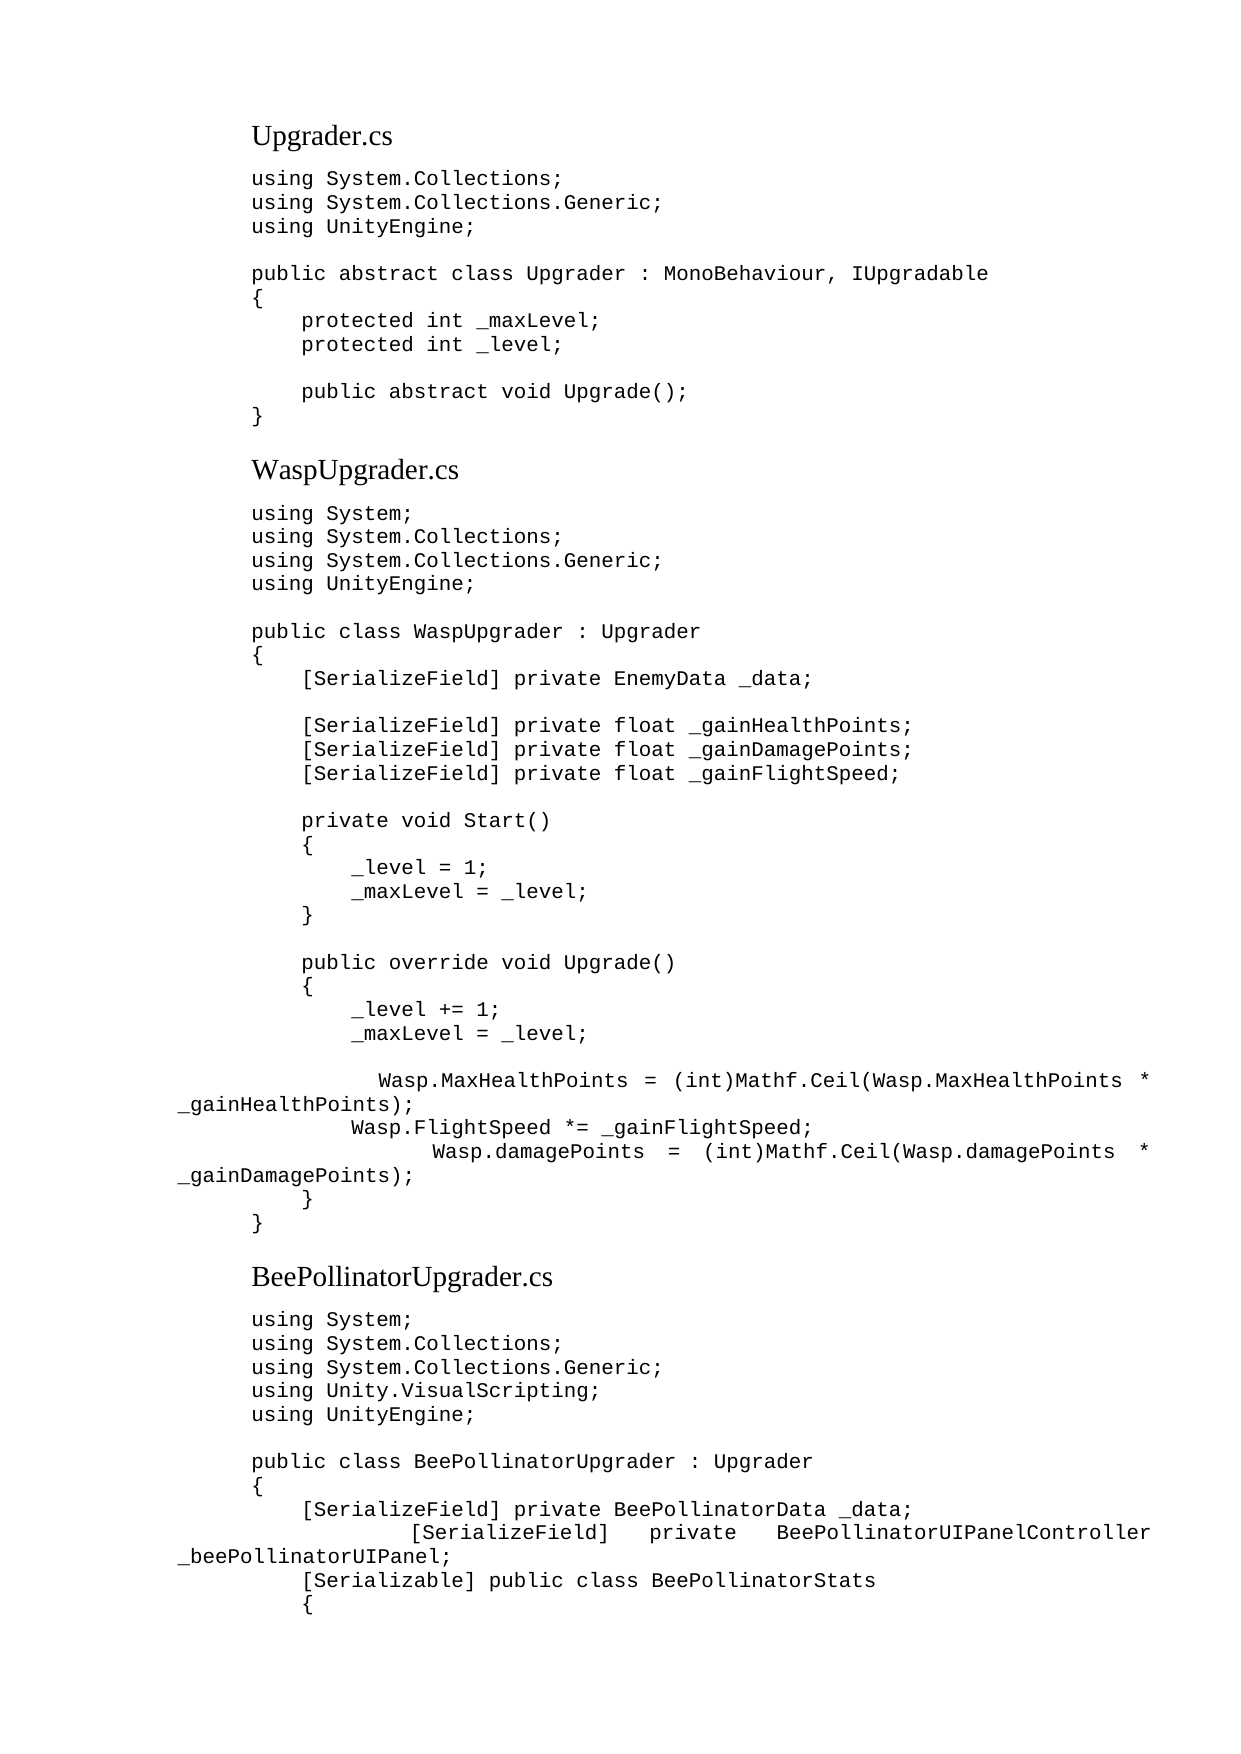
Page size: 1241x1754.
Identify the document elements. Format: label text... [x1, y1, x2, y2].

text [Serializable] public class BeePollinatorStats [177, 1569, 1152, 1593]
text { [177, 1593, 1152, 1617]
text public abstract class Upgrader : MonoBehaviour, IUpgradable [177, 263, 1152, 287]
text [SerializeField] private float _gainHealthPoints; [177, 715, 1152, 739]
text BeePollinatorUpgrader.cs [177, 1259, 1152, 1293]
text [SerializeField] private BeePollinatorUIPanelController _beePollinatorUIPanel; [177, 1522, 1152, 1569]
text protected int _level; [177, 334, 1152, 358]
text { [177, 975, 1152, 999]
text using UnityEngine; [177, 573, 1152, 597]
text public override void Upgrade() [177, 952, 1152, 975]
text using System; [177, 502, 1152, 526]
text using UnityEngine; [177, 216, 1152, 239]
text protected int _maxLevel; [177, 310, 1152, 334]
text { [177, 833, 1152, 857]
text [SerializeField] private BeePollinatorData _data; [177, 1499, 1152, 1522]
text Wasp.MaxHealthPoints = (int)Mathf.Ceil(Wasp.MaxHealthPoints * _gainHealthPoints); [177, 1070, 1152, 1117]
text _level += 1; [177, 999, 1152, 1023]
text using UnityEngine; [177, 1404, 1152, 1428]
text _level = 1; [177, 857, 1152, 881]
text private void Start() [177, 810, 1152, 833]
text public abstract void Upgrade(); [177, 381, 1152, 405]
text { [177, 644, 1152, 668]
text Wasp.FlightSpeed *= _gainFlightSpeed; [177, 1117, 1152, 1141]
text WaspUpgrader.cs [177, 452, 1152, 486]
text [SerializeField] private float _gainDamagePoints; [177, 739, 1152, 763]
text [SerializeField] private float _gainFlightSpeed; [177, 763, 1152, 786]
text public class BeePollinatorUpgrader : Upgrader [177, 1451, 1152, 1475]
text using Unity.VisualScripting; [177, 1380, 1152, 1404]
text { [177, 287, 1152, 310]
text _maxLevel = _level; [177, 1023, 1152, 1046]
text } [177, 405, 1152, 428]
text Upgrader.cs [177, 118, 1152, 152]
text { [177, 1475, 1152, 1499]
text using System.Collections; [177, 526, 1152, 550]
text public class WaspUpgrader : Upgrader [177, 621, 1152, 644]
text using System.Collections; [177, 168, 1152, 192]
text using System.Collections.Generic; [177, 192, 1152, 216]
text using System.Collections; [177, 1333, 1152, 1357]
text } [177, 1188, 1152, 1212]
text [SerializeField] private EnemyData _data; [177, 668, 1152, 692]
text using System.Collections.Generic; [177, 550, 1152, 573]
text using System; [177, 1309, 1152, 1333]
text Wasp.damagePoints = (int)Mathf.Ceil(Wasp.damagePoints * _gainDamagePoints); [177, 1141, 1152, 1188]
text _maxLevel = _level; [177, 881, 1152, 904]
text } [177, 1212, 1152, 1236]
text } [177, 904, 1152, 928]
text using System.Collections.Generic; [177, 1357, 1152, 1380]
